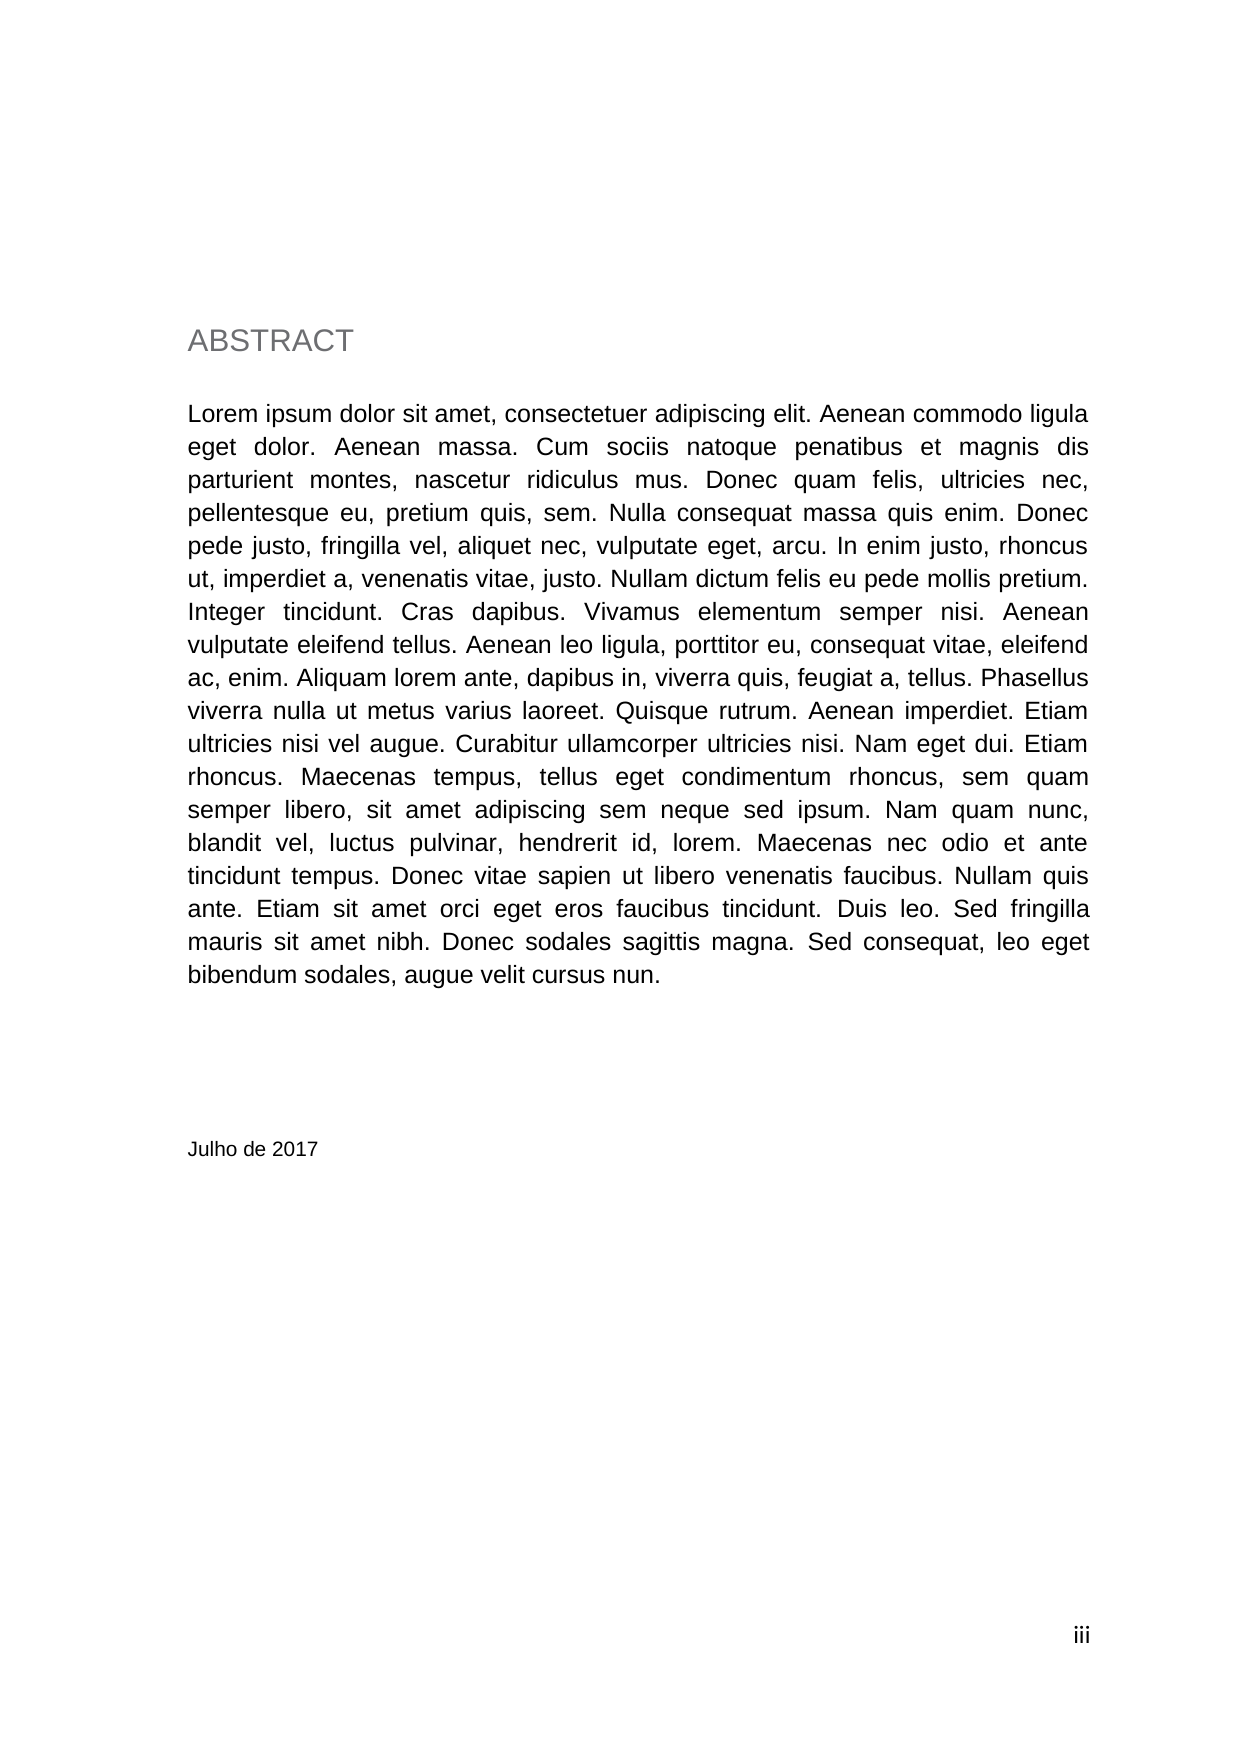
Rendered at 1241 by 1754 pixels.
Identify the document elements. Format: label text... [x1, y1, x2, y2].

text ABSTRACT [187, 322, 1090, 358]
text Lorem ipsum dolor sit amet, consectetuer adipiscing elit. Aenean commodo ligula eget dolor. Aenean massa. Cum sociis natoque penatibus et magnis dis parturient montes, nascetur ridiculus mus. Donec quam felis, ultricies nec, pellentesque eu, pretium quis, sem. Nulla consequat massa quis enim. Donec pede justo, fringilla vel, aliquet nec, vulputate eget, arcu. In enim justo, rhoncus ut, imperdiet a, venenatis vitae, justo. Nullam dictum felis eu pede mollis pretium. Integer tincidunt. Cras dapibus. Vivamus elementum semper nisi. Aenean vulputate eleifend tellus. Aenean leo ligula, porttitor eu, consequat vitae, eleifend ac, enim. Aliquam lorem ante, dapibus in, viverra quis, feugiat a, tellus. Phasellus viverra nulla ut metus varius laoreet. Quisque rutrum. Aenean imperdiet. Etiam ultricies nisi vel augue. Curabitur ullamcorper ultricies nisi. Nam eget dui. Etiam rhoncus. Maecenas tempus, tellus eget condimentum rhoncus, sem quam semper libero, sit amet adipiscing sem neque sed ipsum. Nam quam nunc, blandit vel, luctus pulvinar, hendrerit id, lorem. Maecenas nec odio et ante tincidunt tempus. Donec vitae sapien ut libero venenatis faucibus. Nullam quis ante. Etiam sit amet orci eget eros faucibus tincidunt. Duis leo. Sed fringilla mauris sit amet nibh. Donec sodales sagittis magna. Sed consequat, leo eget bibendum sodales, augue velit cursus nun. [187, 399, 1090, 989]
text Julho de 2017 [187, 1137, 1090, 1161]
